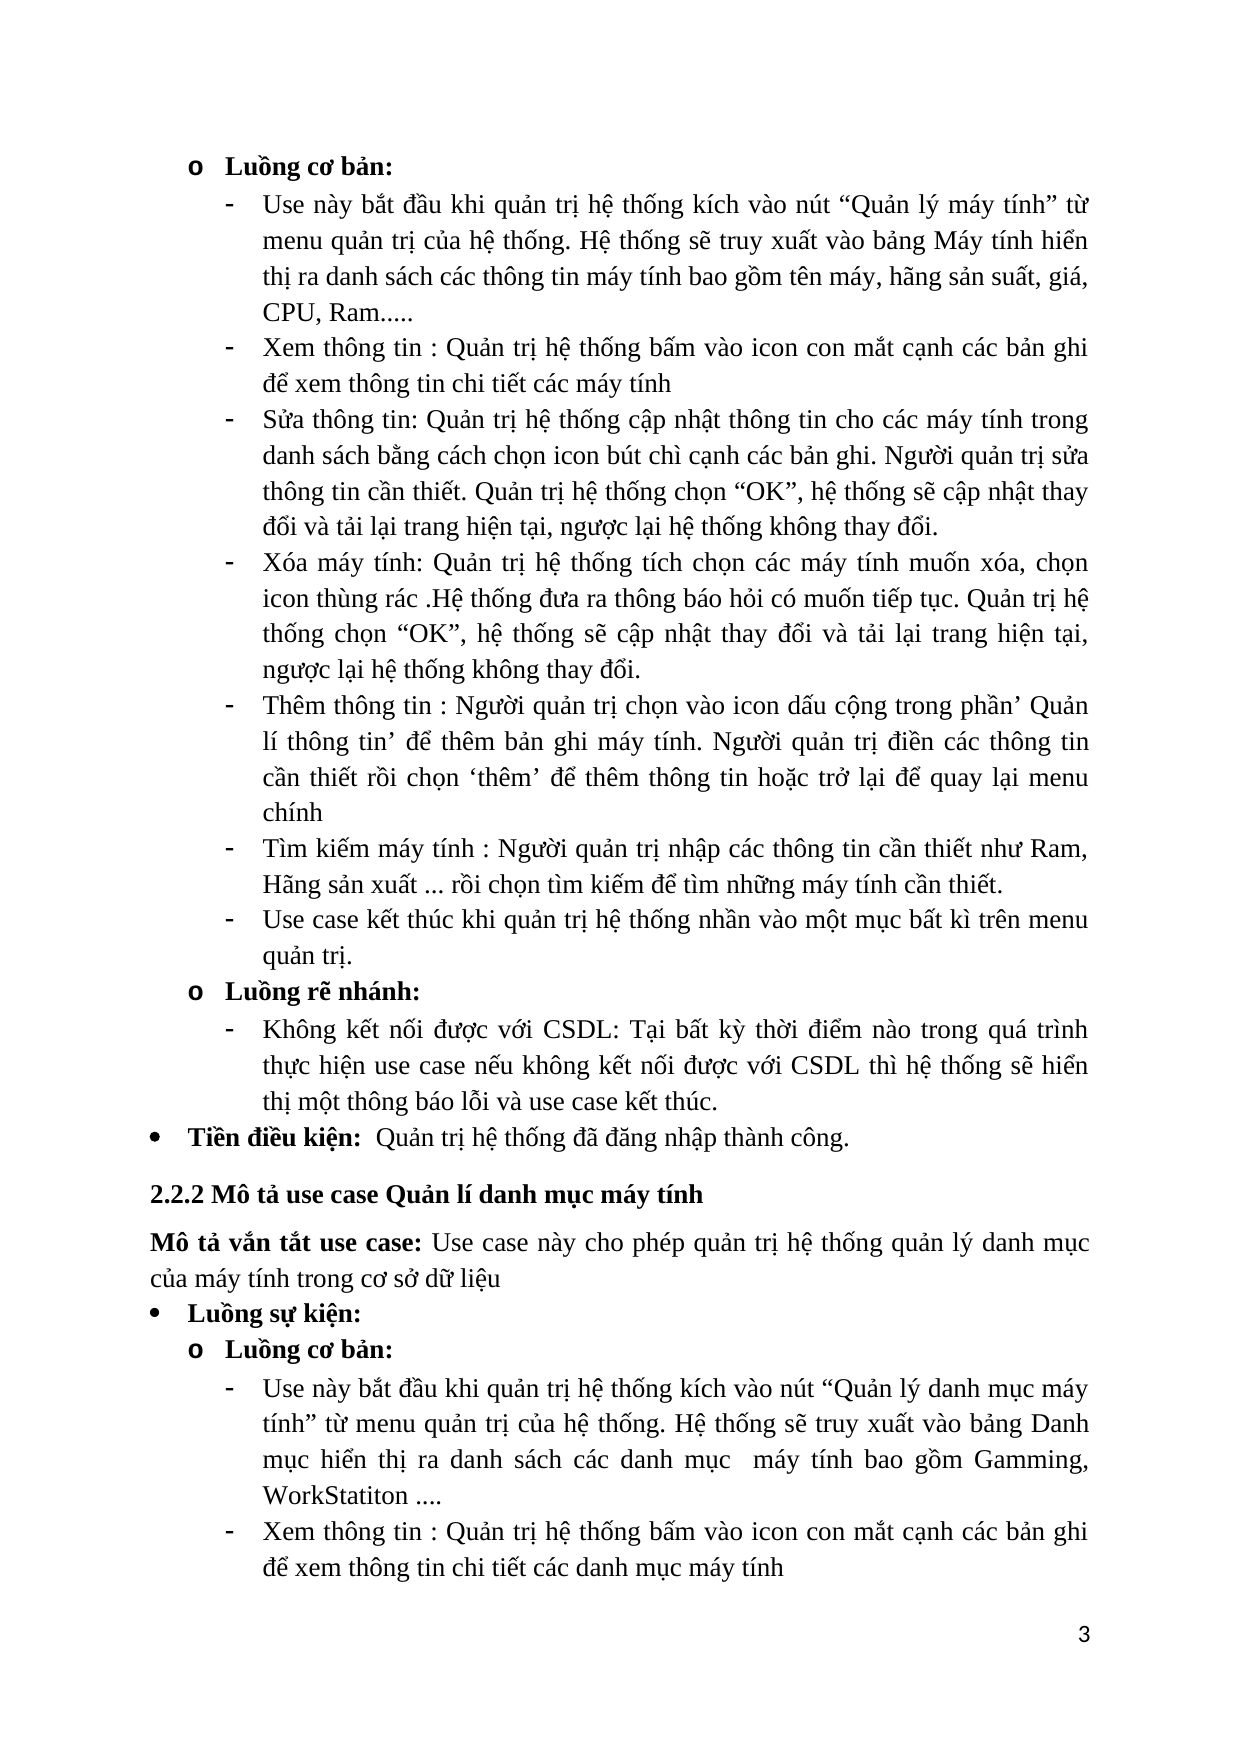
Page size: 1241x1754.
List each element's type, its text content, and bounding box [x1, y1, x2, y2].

list Use này bắt đầu khi quản trị hệ thống kích vào nút “Quản lý danh mục máy tính” từ menu quản trị của hệ thống. Hệ thống sẽ truy xuất vào bảng Danh mục hiển thị ra danh sách các danh mục máy tính bao gồm Gamming, WorkStatiton .... [225, 1372, 1090, 1510]
list Thêm thông tin : Người quản trị chọn vào icon dấu cộng trong phần’ Quản lí thông tin’ để thêm bản ghi máy tính. Người quản trị điền các thông tin cần thiết rồi chọn ‘thêm’ để thêm thông tin hoặc trở lại để quay lại menu chính [225, 689, 1090, 827]
list Luồng cơ bản: [187, 1333, 1090, 1367]
list Sửa thông tin: Quản trị hệ thống cập nhật thông tin cho các máy tính trong danh sách bằng cách chọn icon bút chì cạnh các bản ghi. Người quản trị sửa thông tin cần thiết. Quản trị hệ thống chọn “OK”, hệ thống sẽ cập nhật thay đổi và tải lại trang hiện tại, ngược lại hệ thống không thay đổi. [225, 403, 1090, 541]
list Tiền điều kiện: Quản trị hệ thống đã đăng nhập thành công. [150, 1121, 1090, 1152]
subtitle 2.2.2 Mô tả use case Quản lí danh mục máy tính [150, 1178, 1090, 1209]
list Use case kết thúc khi quản trị hệ thống nhần vào một mục bất kì trên menu quản trị. [225, 904, 1090, 971]
list Luồng rẽ nhánh: [187, 975, 1090, 1009]
list Tìm kiếm máy tính : Người quản trị nhập các thông tin cần thiết như Ram, Hãng sản xuất ... rồi chọn tìm kiếm để tìm những máy tính cần thiết. [225, 832, 1090, 899]
list Xem thông tin : Quản trị hệ thống bấm vào icon con mắt cạnh các bản ghi để xem thông tin chi tiết các máy tính [225, 331, 1090, 398]
list Xóa máy tính: Quản trị hệ thống tích chọn các máy tính muốn xóa, chọn icon thùng rác .Hệ thống đưa ra thông báo hỏi có muốn tiếp tục. Quản trị hệ thống chọn “OK”, hệ thống sẽ cập nhật thay đổi và tải lại trang hiện tại, ngược lại hệ thống không thay đổi. [225, 546, 1090, 684]
list Use này bắt đầu khi quản trị hệ thống kích vào nút “Quản lý máy tính” từ menu quản trị của hệ thống. Hệ thống sẽ truy xuất vào bảng Máy tính hiển thị ra danh sách các thông tin máy tính bao gồm tên máy, hãng sản suất, giá, CPU, Ram..... [225, 188, 1090, 327]
list Luồng cơ bản: [187, 150, 1090, 183]
list Luồng sự kiện: [150, 1297, 1090, 1329]
text Mô tả vắn tắt use case: Use case này cho phép quản trị hệ thống quản lý danh mục của máy tính trong cơ sở dữ liệu [150, 1226, 1090, 1293]
list Xem thông tin : Quản trị hệ thống bấm vào icon con mắt cạnh các bản ghi để xem thông tin chi tiết các danh mục máy tính [225, 1515, 1090, 1582]
list Không kết nối được với CSDL: Tại bất kỳ thời điểm nào trong quá trình thực hiện use case nếu không kết nối được với CSDL thì hệ thống sẽ hiển thị một thông báo lỗi và use case kết thúc. [225, 1014, 1090, 1116]
